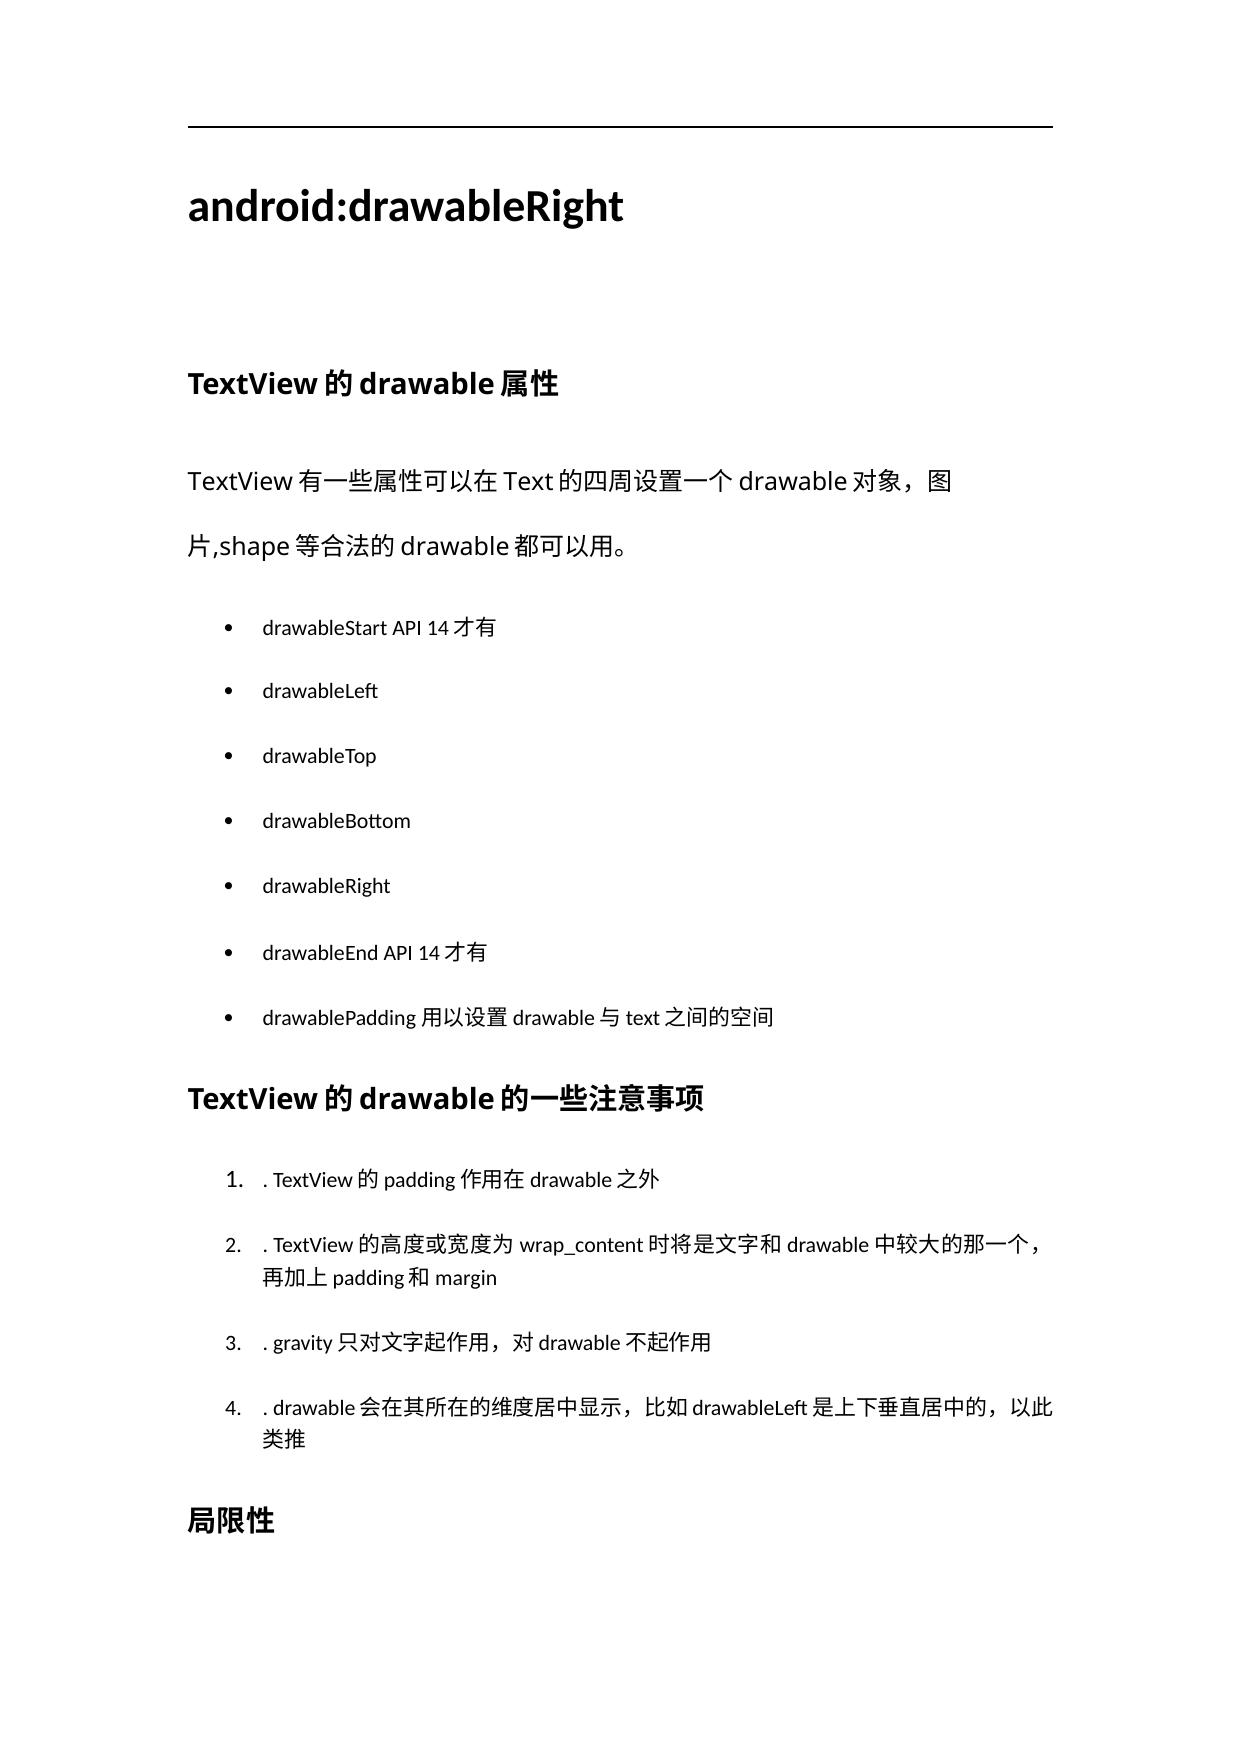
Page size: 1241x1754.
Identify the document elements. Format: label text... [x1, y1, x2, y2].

list . TextView的高度或宽度为wrap_content时将是文字和drawable中较大的那一个，再加上padding和margin [225, 1227, 1053, 1292]
list . gravity只对文字起作用，对drawable不起作用 [225, 1324, 1053, 1357]
list drawableStart API 14才有 [225, 609, 1053, 642]
text TextView有一些属性可以在Text的四周设置一个drawable对象，图片,shape等合法的drawable都可以用。 [187, 447, 1053, 577]
list drawablePadding 用以设置drawable与text之间的空间 [225, 999, 1053, 1032]
text 局限性 [187, 1487, 1053, 1552]
list drawableLeft [225, 674, 1053, 707]
list drawableEnd API 14才有 [225, 934, 1053, 967]
list drawableRight [225, 869, 1053, 902]
list . drawable会在其所在的维度居中显示，比如drawableLeft是上下垂直居中的，以此类推 [225, 1389, 1053, 1454]
list drawableBottom [225, 804, 1053, 837]
list drawableTop [225, 739, 1053, 772]
text TextView的drawable的一些注意事项 [187, 1064, 1053, 1129]
list . TextView的padding作用在drawable之外 [225, 1162, 1053, 1194]
text TextView的drawable属性 [187, 349, 1053, 414]
subtitle android:drawableRight [187, 173, 1053, 238]
